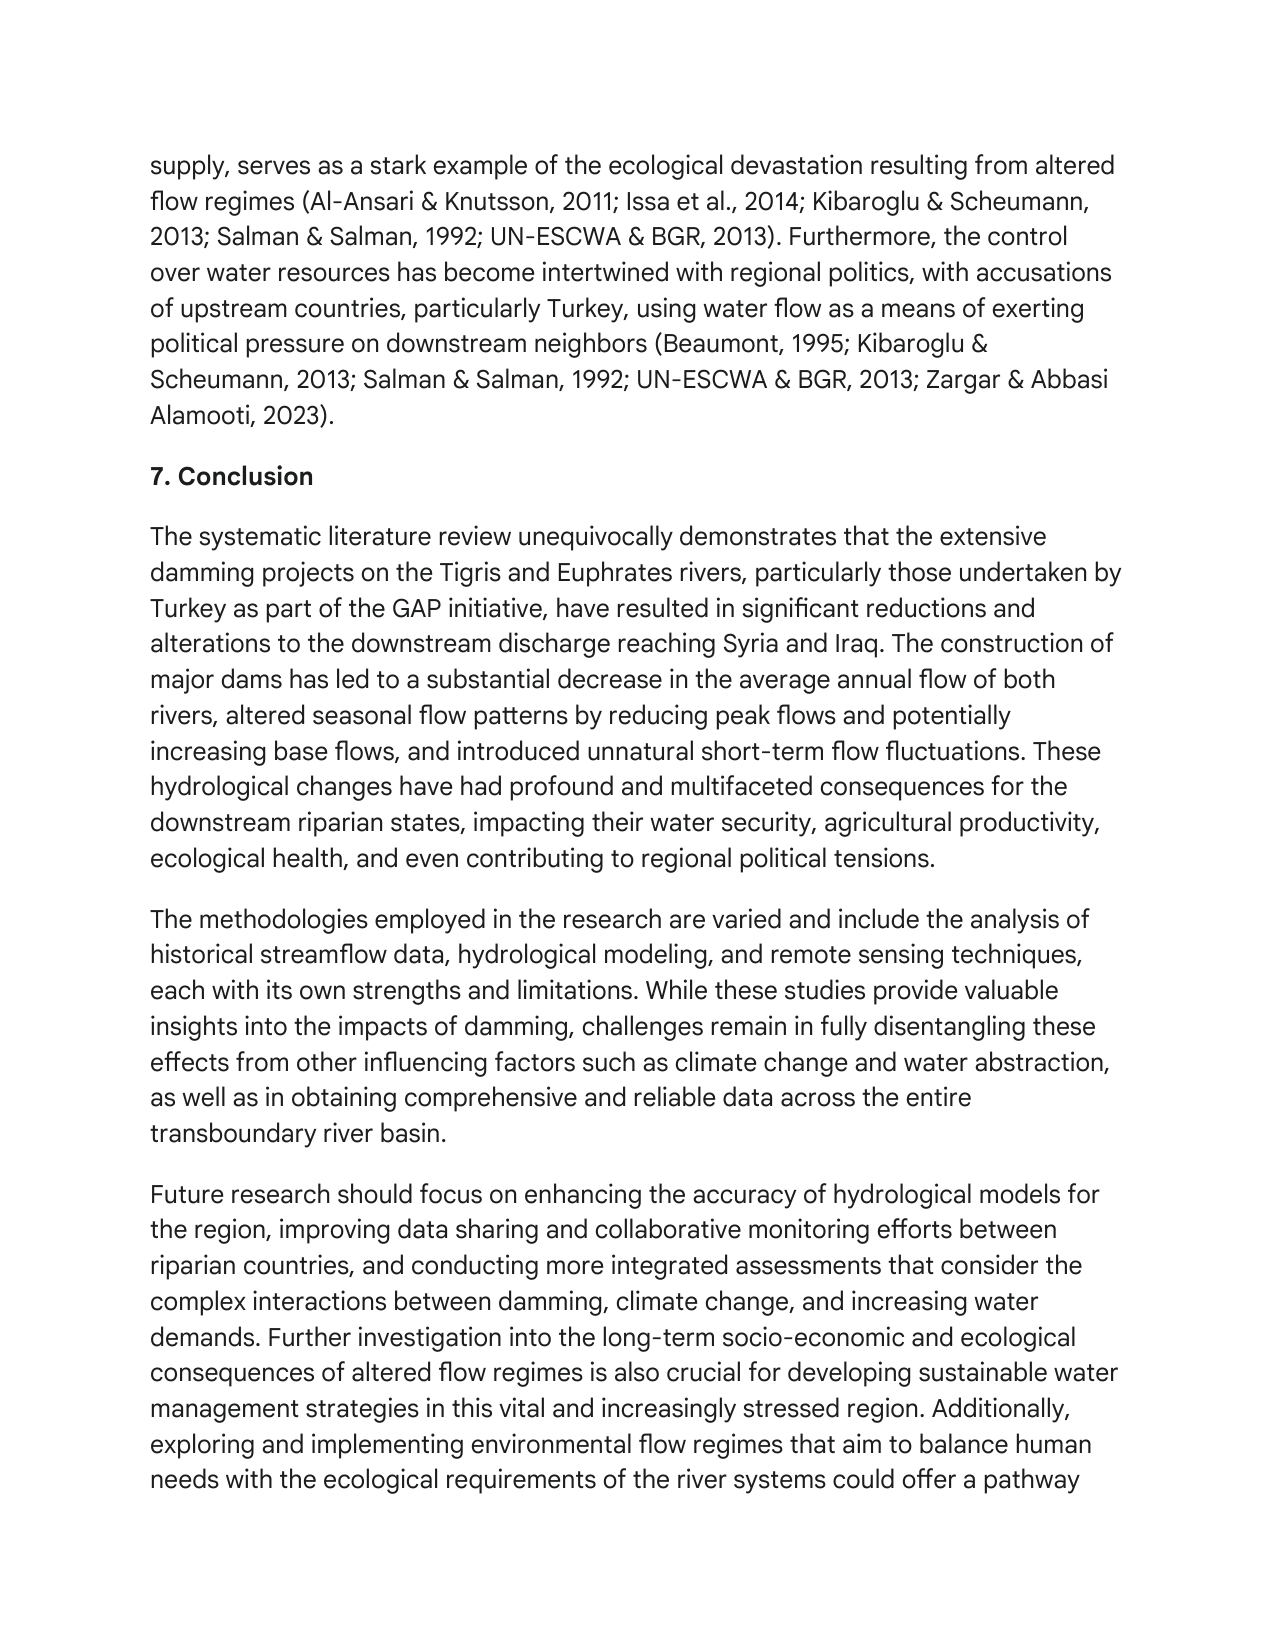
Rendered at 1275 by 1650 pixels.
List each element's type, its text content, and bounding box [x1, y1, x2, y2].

text 7. Conclusion [150, 461, 1125, 492]
text The methodologies employed in the research are varied and include the analysis of historical streamflow data, hydrological modeling, and remote sensing techniques, each with its own strengths and limitations. While these studies provide valuable insights into the impacts of damming, challenges remain in fully disentangling these effects from other influencing factors such as climate change and water abstraction, as well as in obtaining comprehensive and reliable data across the entire transboundary river basin. [150, 904, 1125, 1149]
text The systematic literature review unequivocally demonstrates that the extensive damming projects on the Tigris and Euphrates rivers, particularly those undertaken by Turkey as part of the GAP initiative, have resulted in significant reductions and alterations to the downstream discharge reaching Syria and Iraq. The construction of major dams has led to a substantial decrease in the average annual flow of both rivers, altered seasonal flow patterns by reducing peak flows and potentially increasing base flows, and introduced unnatural short-term flow fluctuations. These hydrological changes have had profound and multifaceted consequences for the downstream riparian states, impacting their water security, agricultural productivity, ecological health, and even contributing to regional political tensions. [150, 522, 1125, 874]
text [150, 1179, 1125, 1496]
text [150, 150, 1125, 431]
